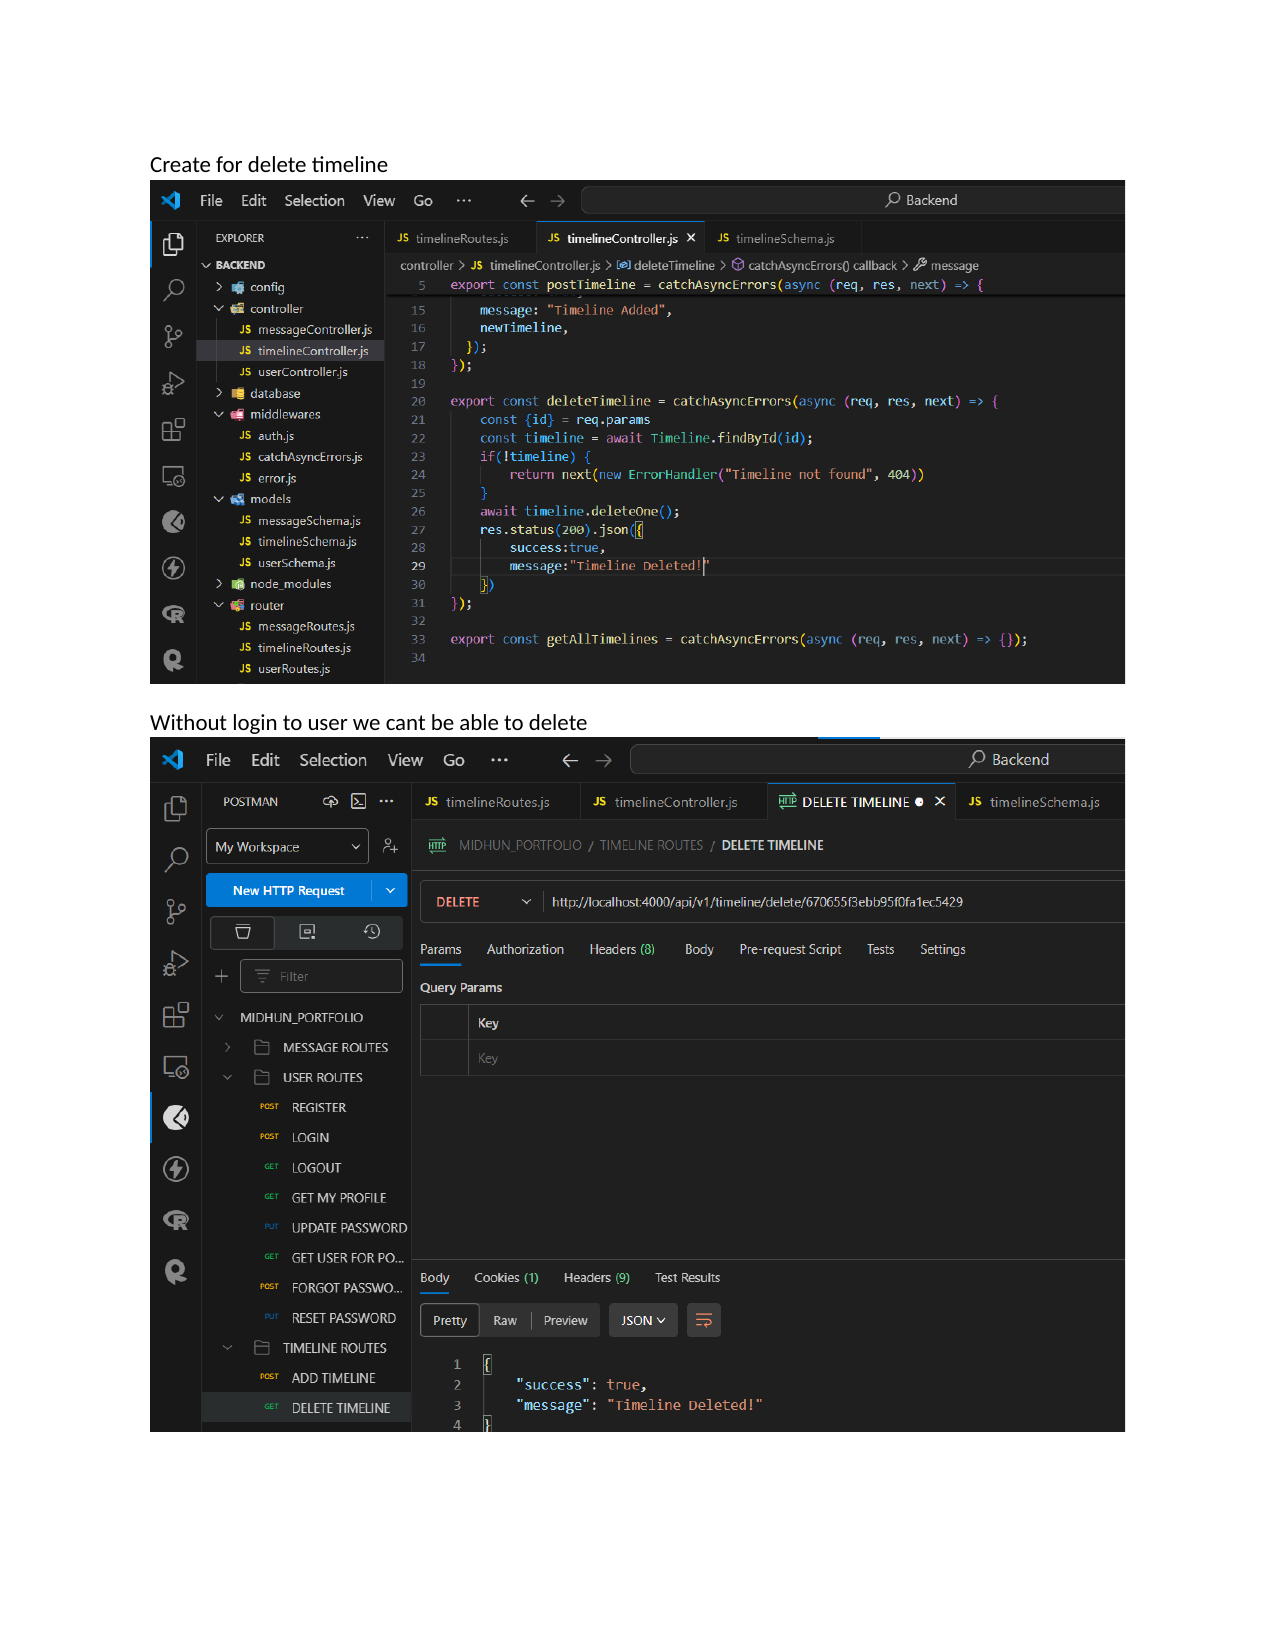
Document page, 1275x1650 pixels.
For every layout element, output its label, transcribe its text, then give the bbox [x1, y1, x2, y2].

text Create for delete timeline [150, 150, 1125, 180]
picture [150, 737, 1125, 1432]
picture [150, 180, 1125, 684]
text Without login to user we cant be able to delete [150, 708, 1125, 737]
